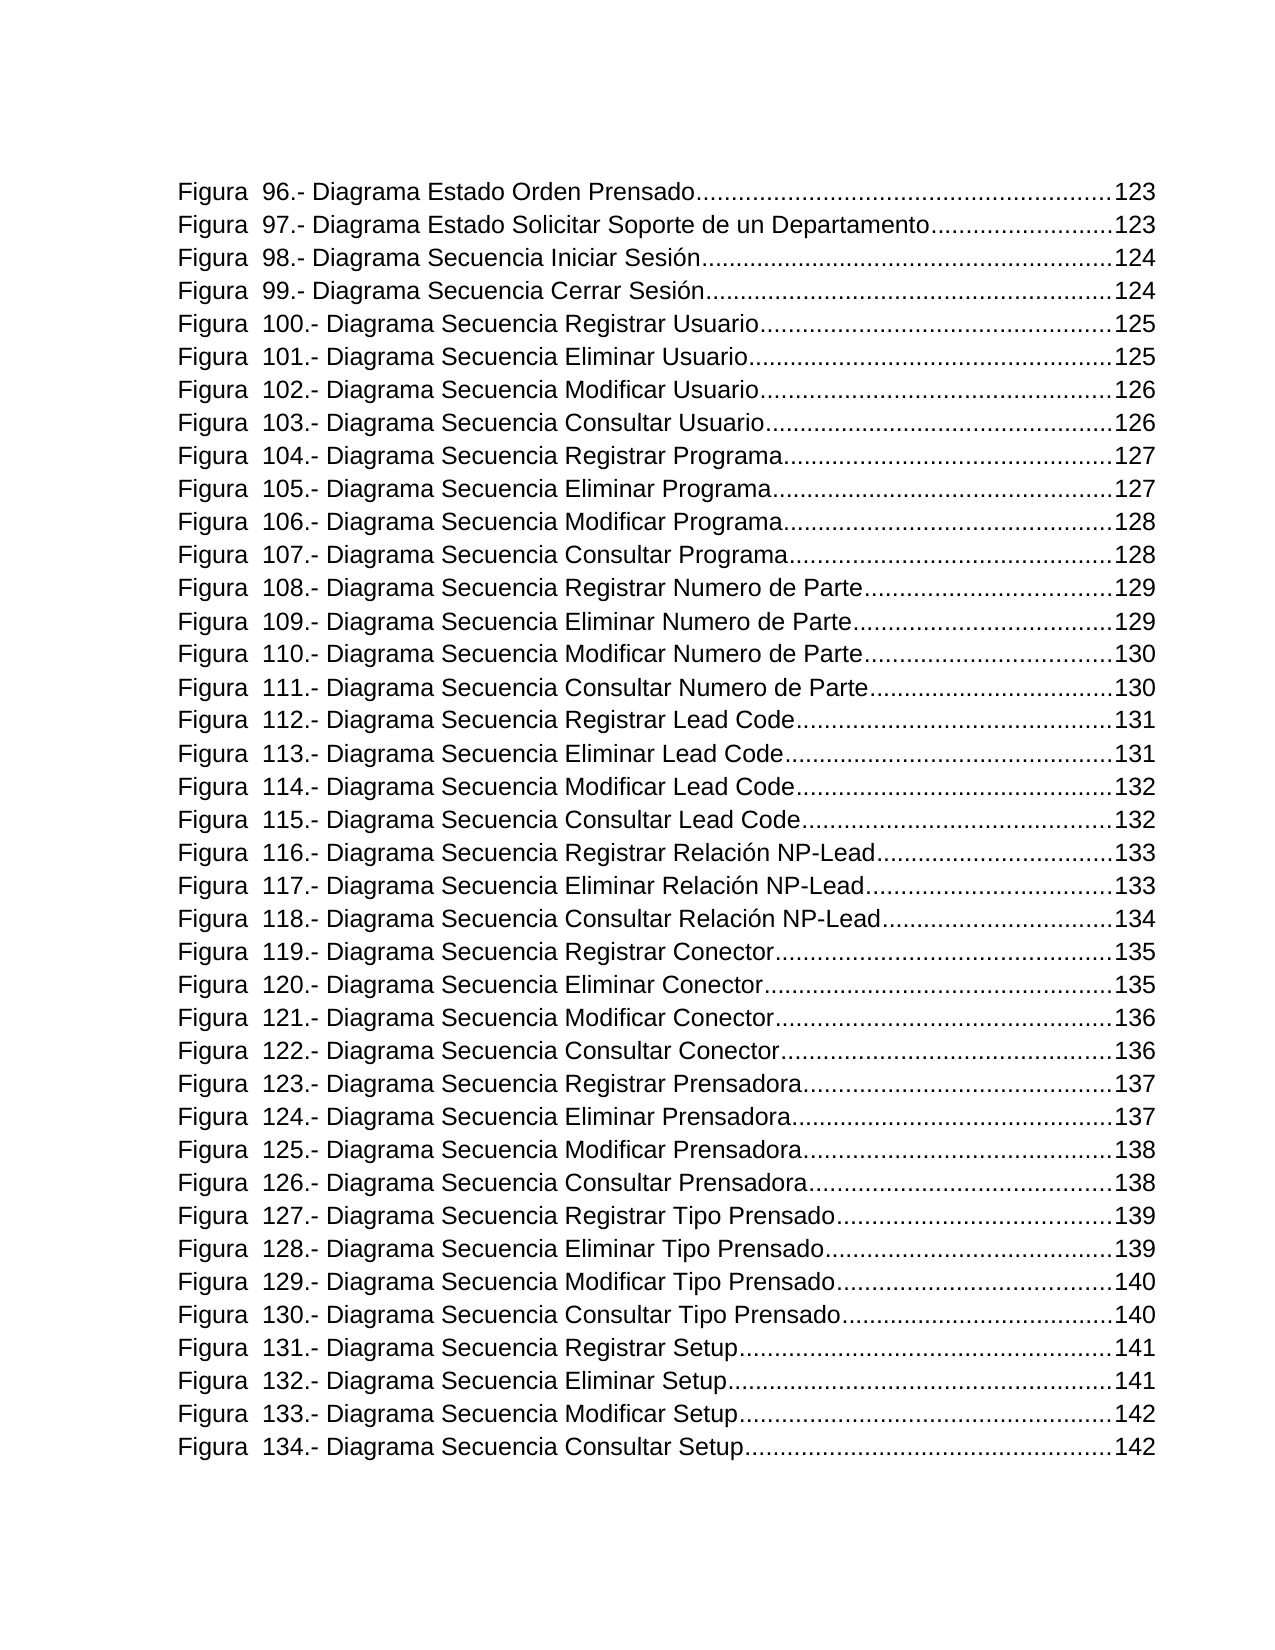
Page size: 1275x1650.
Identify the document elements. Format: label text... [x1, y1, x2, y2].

text Figura 100.- Diagrama Secuencia Registrar Usuario 125 [177, 309, 1157, 338]
text Figura 98.- Diagrama Secuencia Iniciar Sesión 124 [177, 243, 1157, 272]
text Figura 102.- Diagrama Secuencia Modificar Usuario 126 [177, 375, 1157, 404]
text Figura 133.- Diagrama Secuencia Modificar Setup 142 [177, 1399, 1157, 1428]
text Figura 122.- Diagrama Secuencia Consultar Conector 136 [177, 1036, 1157, 1064]
text Figura 104.- Diagrama Secuencia Registrar Programa 127 [177, 441, 1157, 470]
text Figura 97.- Diagrama Estado Solicitar Soporte de un Departamento 123 [177, 210, 1157, 239]
text Figura 119.- Diagrama Secuencia Registrar Conector 135 [177, 937, 1157, 965]
text Figura 111.- Diagrama Secuencia Consultar Numero de Parte 130 [177, 672, 1157, 701]
text Figura 121.- Diagrama Secuencia Modificar Conector 136 [177, 1003, 1157, 1031]
text Figura 106.- Diagrama Secuencia Modificar Programa 128 [177, 507, 1157, 536]
text Figura 96.- Diagrama Estado Orden Prensado 123 [177, 177, 1157, 206]
text Figura 132.- Diagrama Secuencia Eliminar Setup 141 [177, 1366, 1157, 1395]
text Figura 131.- Diagrama Secuencia Registrar Setup 141 [177, 1333, 1157, 1362]
text Figura 116.- Diagrama Secuencia Registrar Relación NP-Lead 133 [177, 838, 1157, 866]
text Figura 105.- Diagrama Secuencia Eliminar Programa 127 [177, 474, 1157, 503]
text Figura 130.- Diagrama Secuencia Consultar Tipo Prensado 140 [177, 1300, 1157, 1329]
text Figura 117.- Diagrama Secuencia Eliminar Relación NP-Lead 133 [177, 871, 1157, 899]
text Figura 109.- Diagrama Secuencia Eliminar Numero de Parte 129 [177, 606, 1157, 635]
text Figura 118.- Diagrama Secuencia Consultar Relación NP-Lead 134 [177, 904, 1157, 932]
text Figura 124.- Diagrama Secuencia Eliminar Prensadora 137 [177, 1102, 1157, 1131]
text Figura 120.- Diagrama Secuencia Eliminar Conector 135 [177, 970, 1157, 998]
text Figura 126.- Diagrama Secuencia Consultar Prensadora 138 [177, 1168, 1157, 1197]
text Figura 110.- Diagrama Secuencia Modificar Numero de Parte 130 [177, 639, 1157, 668]
text Figura 114.- Diagrama Secuencia Modificar Lead Code 132 [177, 772, 1157, 800]
text Figura 103.- Diagrama Secuencia Consultar Usuario 126 [177, 408, 1157, 437]
text Figura 123.- Diagrama Secuencia Registrar Prensadora 137 [177, 1069, 1157, 1097]
text Figura 134.- Diagrama Secuencia Consultar Setup 142 [177, 1432, 1157, 1461]
text Figura 125.- Diagrama Secuencia Modificar Prensadora 138 [177, 1135, 1157, 1163]
text Figura 113.- Diagrama Secuencia Eliminar Lead Code 131 [177, 738, 1157, 767]
text Figura 99.- Diagrama Secuencia Cerrar Sesión 124 [177, 276, 1157, 305]
text Figura 127.- Diagrama Secuencia Registrar Tipo Prensado 139 [177, 1201, 1157, 1229]
text Figura 107.- Diagrama Secuencia Consultar Programa 128 [177, 540, 1157, 569]
text Figura 115.- Diagrama Secuencia Consultar Lead Code 132 [177, 804, 1157, 833]
text Figura 108.- Diagrama Secuencia Registrar Numero de Parte 129 [177, 573, 1157, 602]
text Figura 101.- Diagrama Secuencia Eliminar Usuario 125 [177, 342, 1157, 371]
text Figura 112.- Diagrama Secuencia Registrar Lead Code 131 [177, 706, 1157, 734]
text Figura 128.- Diagrama Secuencia Eliminar Tipo Prensado 139 [177, 1234, 1157, 1263]
text Figura 129.- Diagrama Secuencia Modificar Tipo Prensado 140 [177, 1267, 1157, 1296]
